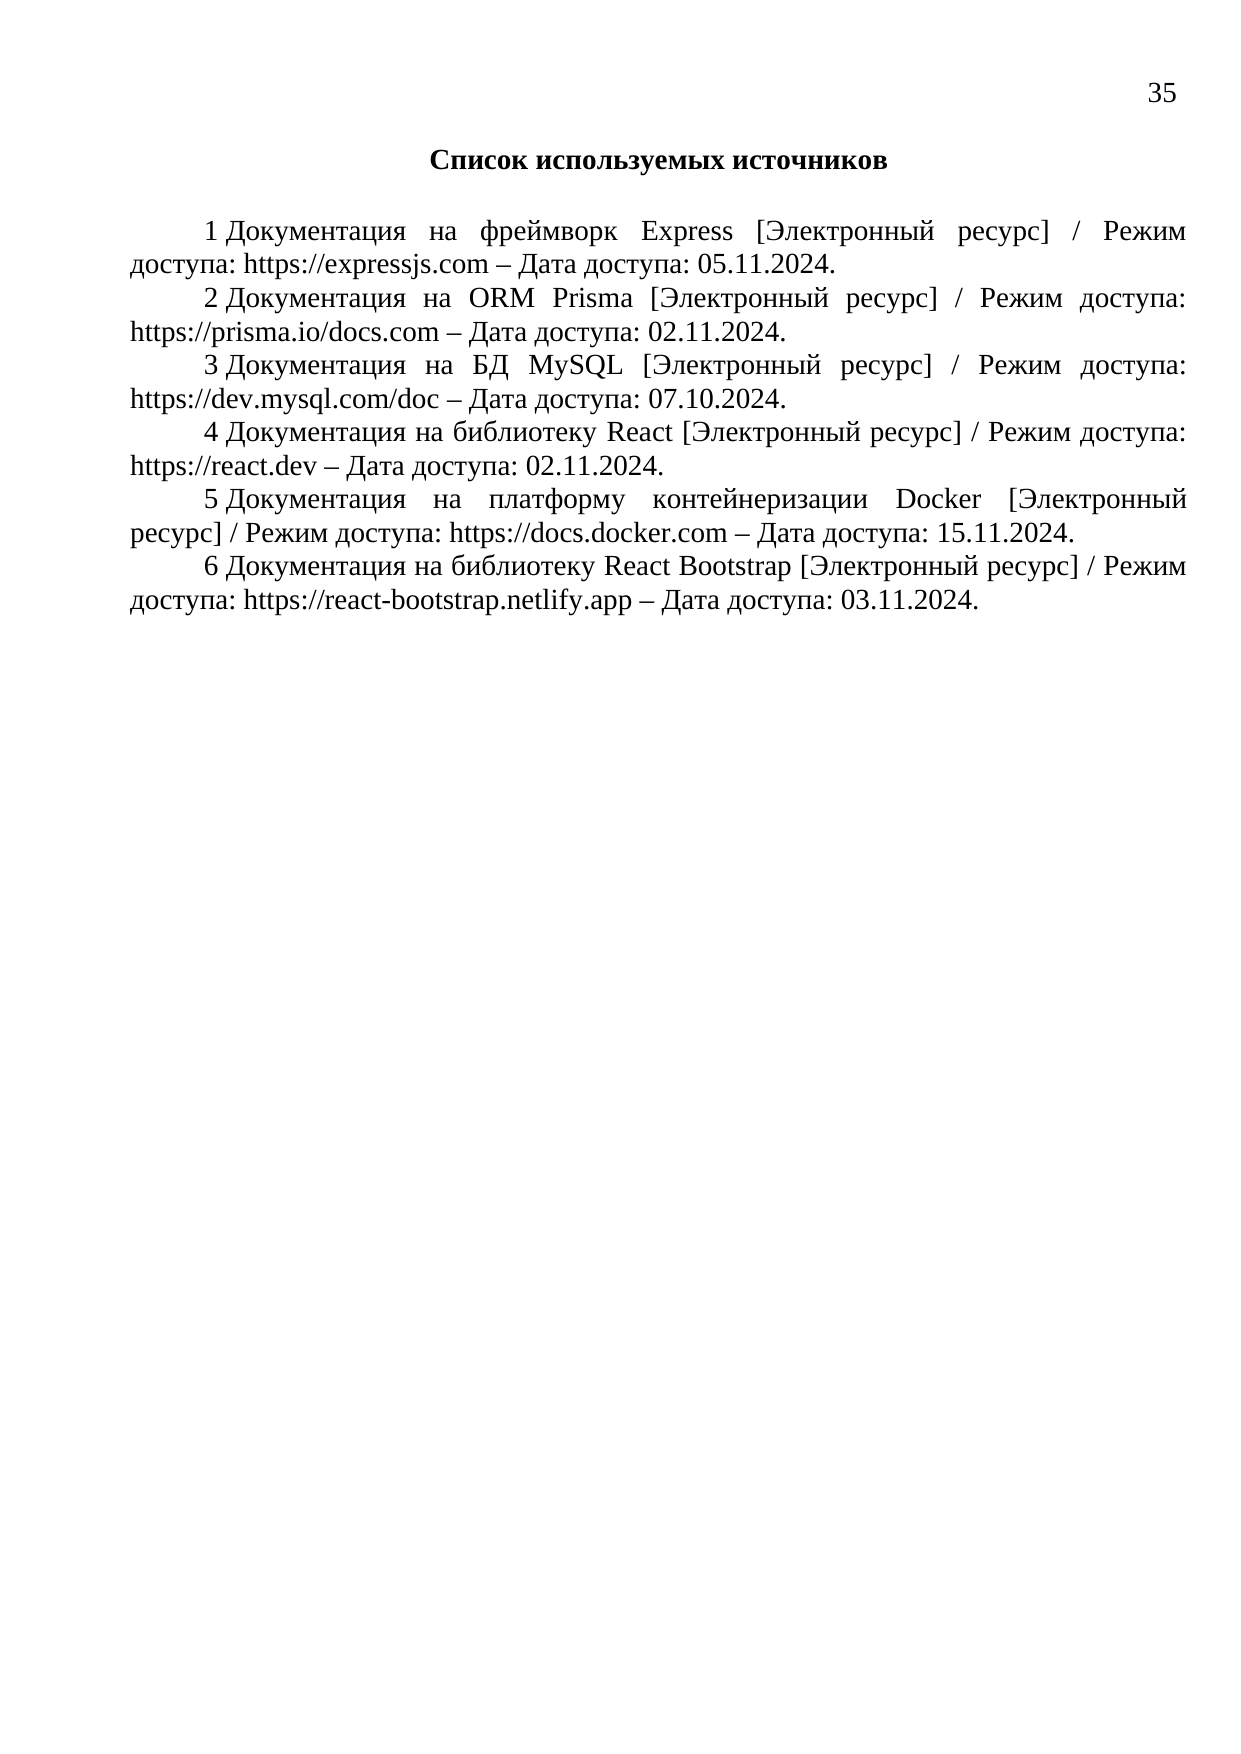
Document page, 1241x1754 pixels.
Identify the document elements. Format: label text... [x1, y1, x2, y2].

subtitle Список используемых источников [130, 142, 1187, 176]
list Документация на библиотеку React Bootstrap [Электронный ресурс] / Режим доступа: https://react-bootstrap.netlify.app – Дата доступа: 03.11.2024. [130, 548, 1187, 616]
list Документация на БД MySQL [Электронный ресурс] / Режим доступа: https://dev.mysql.com/doc – Дата доступа: 07.10.2024. [130, 347, 1187, 414]
list Документация на платформу контейнеризации Docker [Электронный ресурс] / Режим доступа: https://docs.docker.com – Дата доступа: 15.11.2024. [130, 481, 1187, 548]
list Документация на фреймворк Express [Электронный ресурс] / Режим доступа: https://expressjs.com – Дата доступа: 05.11.2024. [130, 213, 1187, 280]
list Документация на библиотеку React [Электронный ресурс] / Режим доступа: https://react.dev – Дата доступа: 02.11.2024. [130, 414, 1187, 481]
list Документация на ORM Prisma [Электронный ресурс] / Режим доступа: https://prisma.io/docs.com – Дата доступа: 02.11.2024. [130, 280, 1187, 347]
